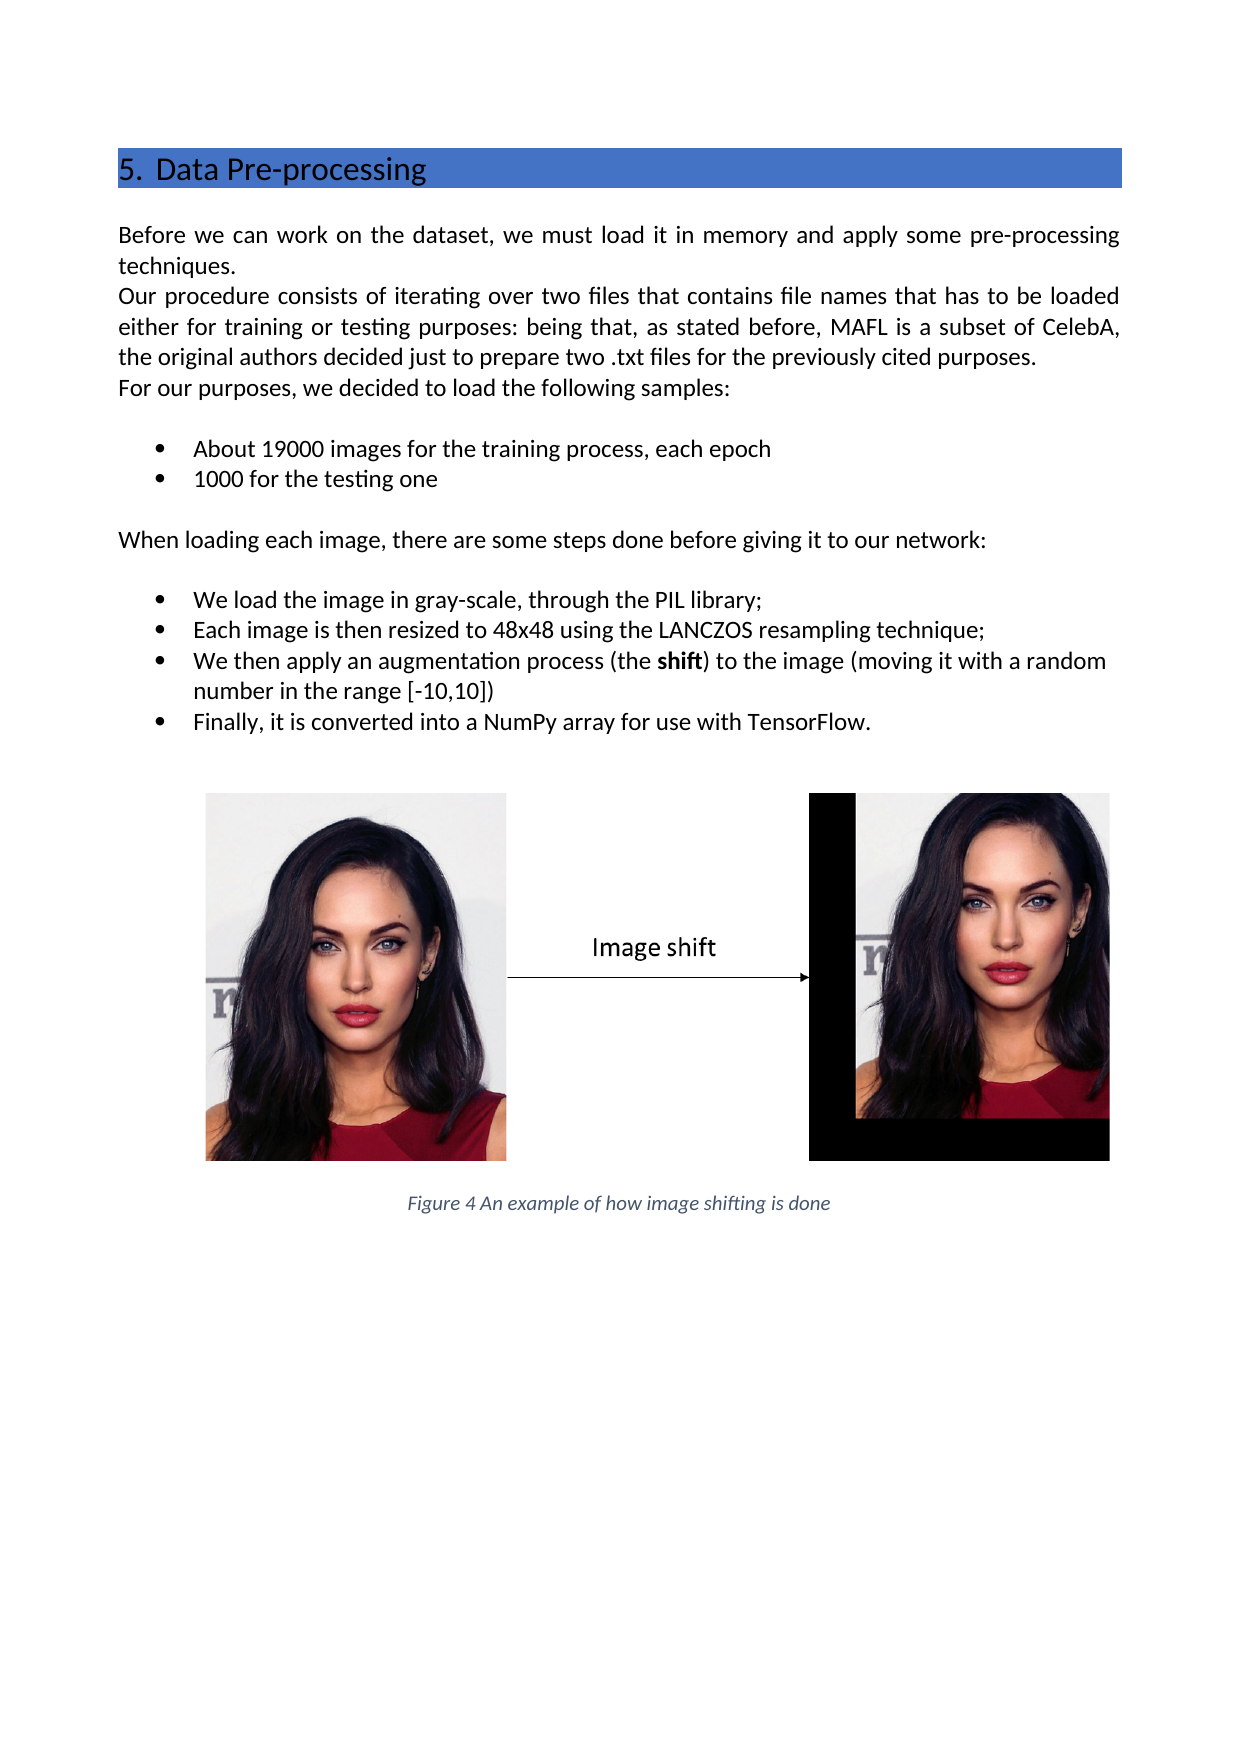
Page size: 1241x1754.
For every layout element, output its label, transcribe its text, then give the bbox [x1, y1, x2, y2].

list We then apply an augmentation process (the shift) to the image (moving it with a random number in the range [-10,10]) [156, 645, 1122, 706]
list 1000 for the testing one [156, 463, 1122, 494]
list Finally, it is converted into a NumPy array for use with TensorFlow. [156, 706, 1122, 736]
text Before we can work on the dataset, we must load it in memory and apply some pre-processing techniques. [118, 219, 1122, 280]
subtitle Data Pre-processing [118, 148, 1122, 188]
text Our procedure consists of iterating over two files that contains file names that has to be loaded either for training or testing purposes: being that, as stated before, MAFL is a subset of CelebA, the original authors decided just to prepare two .txt files for the previously cited purposes. [118, 280, 1122, 372]
text Figure 4 An example of how image shifting is done [118, 1190, 1122, 1215]
list About 19000 images for the training process, each epoch [156, 433, 1122, 463]
text For our purposes, we decided to load the following samples: [118, 372, 1122, 402]
list We load the image in gray-scale, through the PIL library; [156, 584, 1122, 614]
picture [205, 793, 1110, 1161]
list Each image is then resized to 48x48 using the LANCZOS resampling technique; [156, 614, 1122, 645]
text When loading each image, there are some steps done before giving it to our network: [118, 524, 1122, 555]
